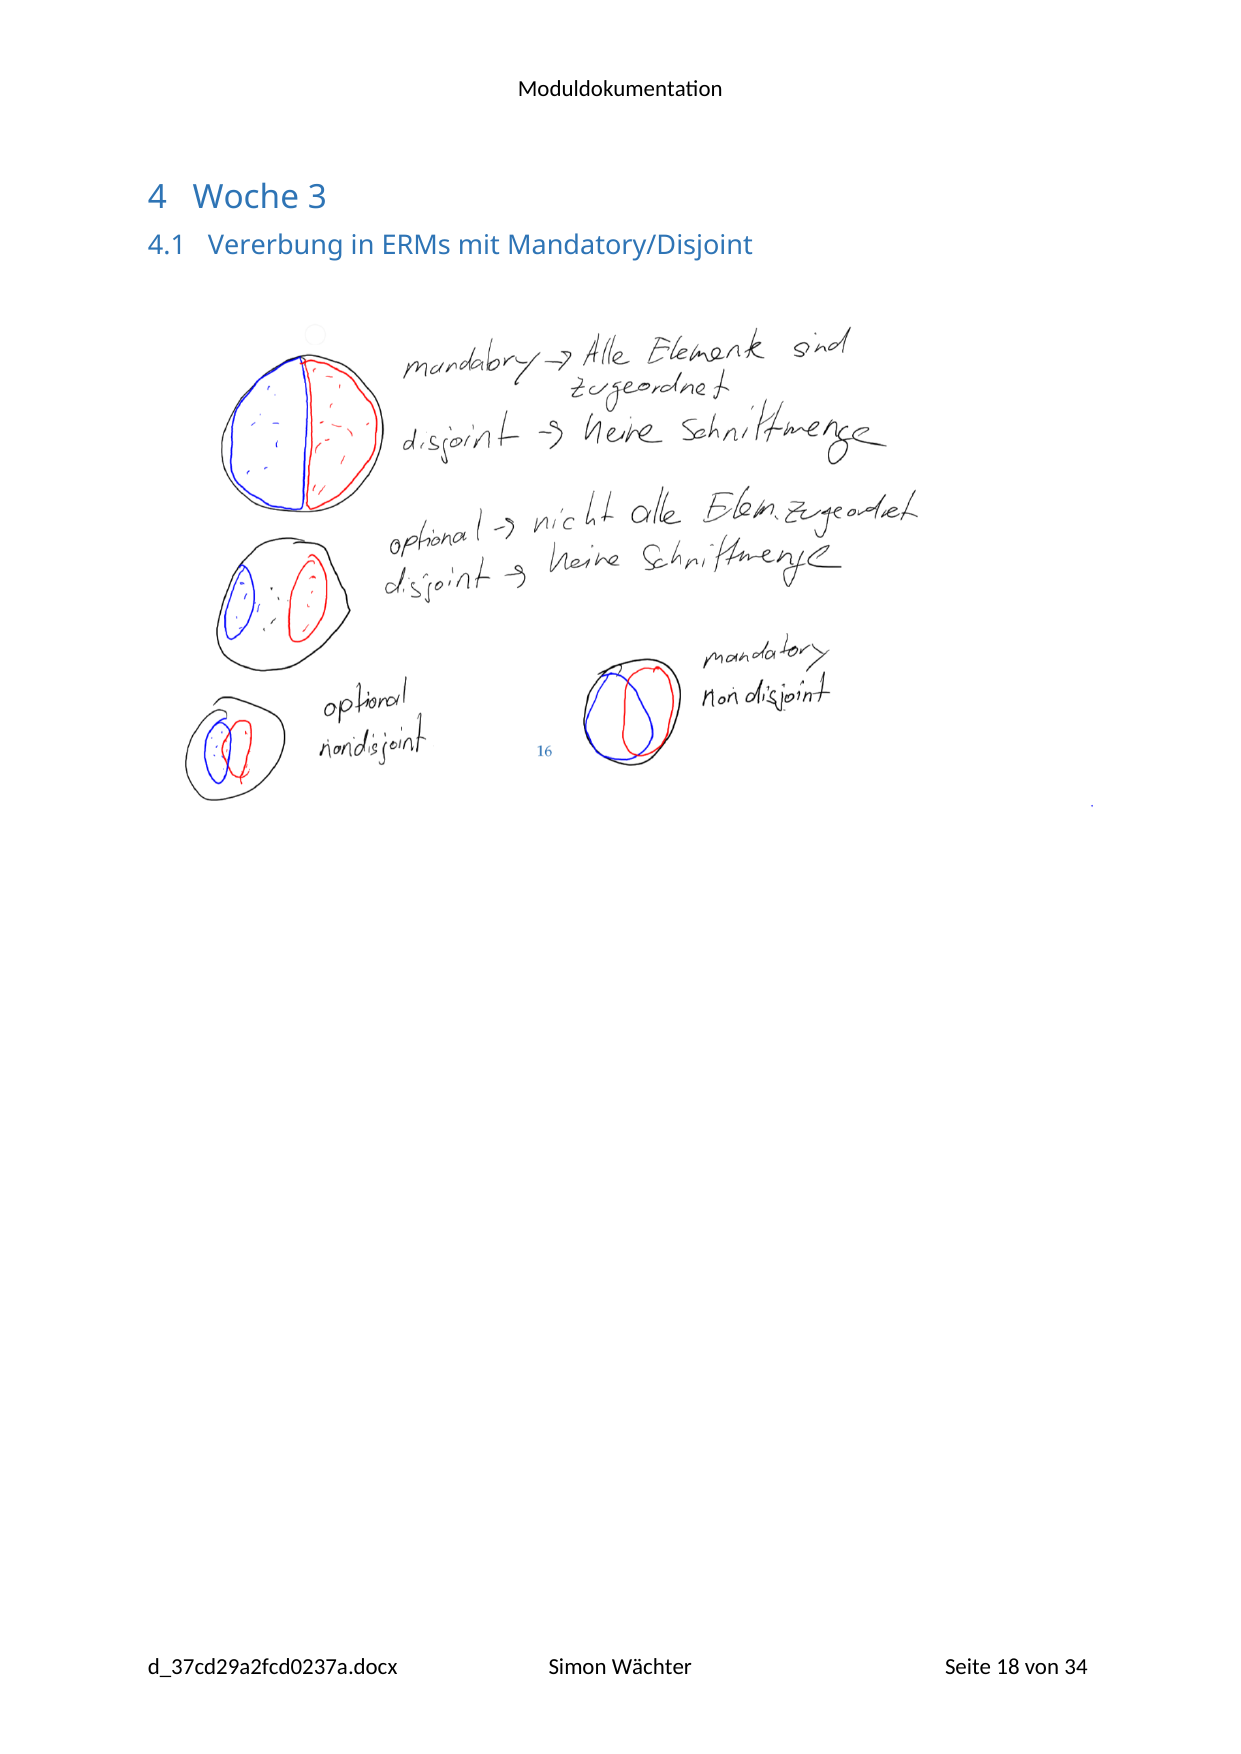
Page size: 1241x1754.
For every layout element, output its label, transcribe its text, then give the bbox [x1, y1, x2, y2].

subtitle Vererbung in ERMs mit Mandatory/Disjoint [148, 226, 1093, 263]
subtitle Woche 3 [148, 173, 1093, 218]
picture [147, 265, 1093, 846]
